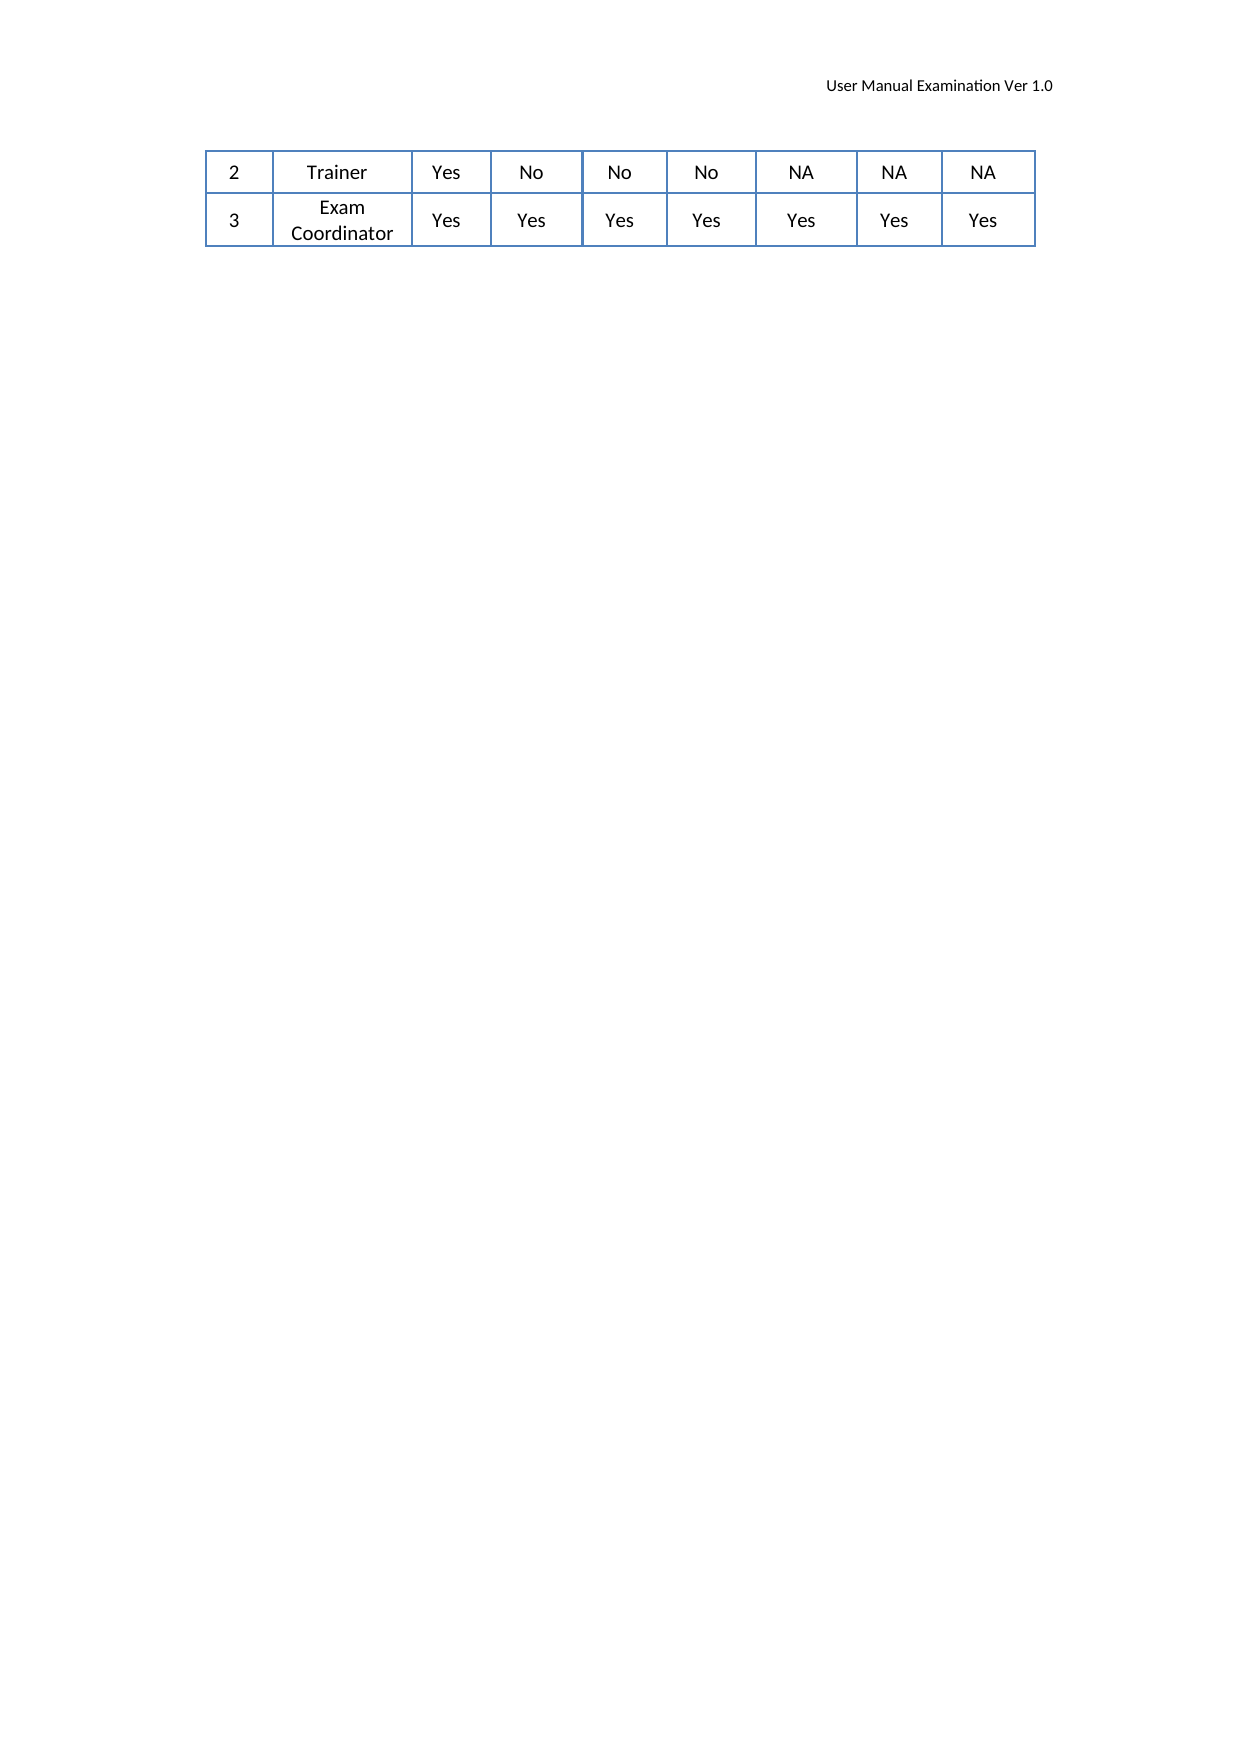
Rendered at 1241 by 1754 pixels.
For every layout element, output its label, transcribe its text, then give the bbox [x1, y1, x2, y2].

table_cell Yes [943, 194, 1034, 245]
table_cell NA [757, 152, 856, 192]
table_cell Exam Coordinator [274, 194, 411, 245]
table_cell NA [943, 152, 1034, 192]
table_cell Yes [757, 194, 856, 245]
table_cell Yes [584, 194, 666, 245]
table_cell No [492, 152, 581, 192]
table_cell 2 [207, 152, 272, 192]
table_cell No [584, 152, 666, 192]
table_cell No [668, 152, 755, 192]
table_cell Yes [858, 194, 941, 245]
table_cell 3 [207, 194, 272, 245]
table_cell Yes [413, 194, 490, 245]
table_cell Yes [413, 152, 490, 192]
table_cell Trainer [274, 152, 411, 192]
table_cell NA [858, 152, 941, 192]
table_cell Yes [492, 194, 581, 245]
table_cell Yes [668, 194, 755, 245]
